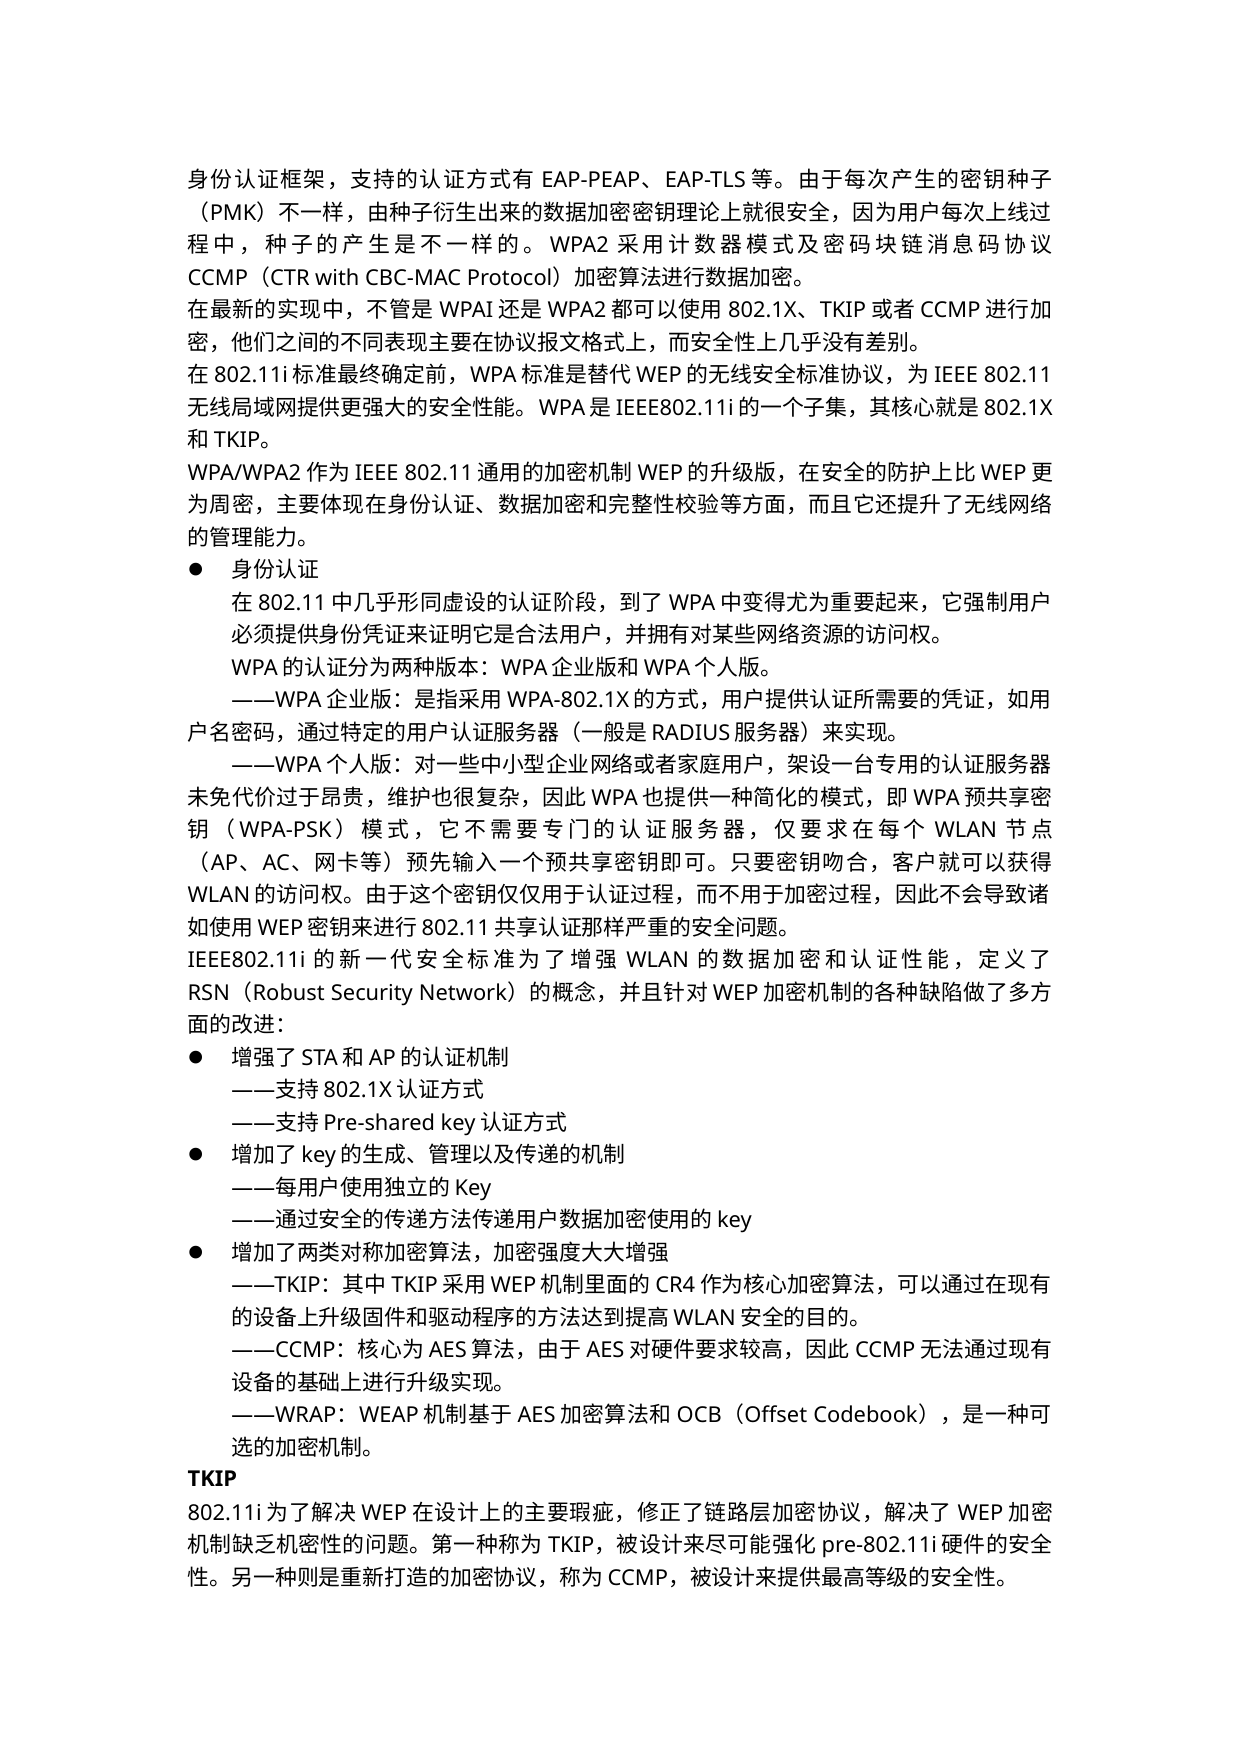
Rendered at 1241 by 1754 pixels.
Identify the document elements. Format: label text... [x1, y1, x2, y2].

list ——CCMP：核心为AES算法，由于AES对硬件要求较高，因此CCMP无法通过现有设备的基础上进行升级实现。 [231, 1332, 1053, 1397]
list ——WRAP：WEAP机制基于AES加密算法和OCB（Offset Codebook），是一种可选的加密机制。 [231, 1397, 1053, 1462]
list ——支持Pre-shared key认证方式 [231, 1104, 1053, 1137]
list 增强了STA和AP的认证机制 [187, 1039, 1053, 1072]
text WPA/WPA2作为IEEE 802.11通用的加密机制WEP的升级版，在安全的防护上比WEP更为周密，主要体现在身份认证、数据加密和完整性校验等方面，而且它还提升了无线网络的管理能力。 [187, 454, 1053, 552]
list ——通过安全的传递方法传递用户数据加密使用的key [231, 1202, 1053, 1234]
text 在802.11i标准最终确定前，WPA标准是替代WEP的无线安全标准协议，为IEEE 802.11无线局域网提供更强大的安全性能。WPA是IEEE802.11i的一个子集，其核心就是802.1X和TKIP。 [187, 357, 1053, 454]
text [187, 162, 1053, 292]
list 增加了key的生成、管理以及传递的机制 [187, 1137, 1053, 1169]
list 增加了两类对称加密算法，加密强度大大增强 [187, 1234, 1053, 1267]
text WPA的认证分为两种版本：WPA企业版和WPA个人版。 [187, 649, 1053, 682]
list ——TKIP：其中TKIP采用WEP机制里面的CR4作为核心加密算法，可以通过在现有的设备上升级固件和驱动程序的方法达到提高WLAN安全的目的。 [231, 1267, 1053, 1332]
text 802.11i为了解决WEP在设计上的主要瑕疵，修正了链路层加密协议，解决了WEP加密机制缺乏机密性的问题。第一种称为TKIP，被设计来尽可能强化pre-802.11i硬件的安全性。另一种则是重新打造的加密协议，称为CCMP，被设计来提供最高等级的安全性。 [187, 1494, 1053, 1592]
list ——支持802.1X认证方式 [231, 1072, 1053, 1104]
text 在最新的实现中，不管是WPAI还是WPA2都可以使用802.1X、TKIP或者CCMP进行加密，他们之间的不同表现主要在协议报文格式上，而安全性上几乎没有差别。 [187, 292, 1053, 357]
list 身份认证 [187, 552, 1053, 584]
text ——WPA企业版：是指采用WPA-802.1X的方式，用户提供认证所需要的凭证，如用户名密码，通过特定的用户认证服务器（一般是RADIUS服务器）来实现。 [187, 682, 1053, 747]
list 在802.11中几乎形同虚设的认证阶段，到了WPA中变得尤为重要起来，它强制用户必须提供身份凭证来证明它是合法用户，并拥有对某些网络资源的访问权。 [231, 584, 1053, 649]
text TKIP [187, 1462, 1053, 1494]
text IEEE802.11i的新一代安全标准为了增强WLAN的数据加密和认证性能，定义了RSN（Robust Security Network）的概念，并且针对WEP加密机制的各种缺陷做了多方面的改进： [187, 942, 1053, 1039]
text ——WPA个人版：对一些中小型企业网络或者家庭用户，架设一台专用的认证服务器未免代价过于昂贵，维护也很复杂，因此WPA也提供一种简化的模式，即WPA预共享密钥（WPA-PSK）模式，它不需要专门的认证服务器，仅要求在每个WLAN节点（AP、AC、网卡等）预先输入一个预共享密钥即可。只要密钥吻合，客户就可以获得WLAN的访问权。由于这个密钥仅仅用于认证过程，而不用于加密过程，因此不会导致诸如使用WEP密钥来进行802.11共享认证那样严重的安全问题。 [187, 747, 1053, 942]
list ——每用户使用独立的Key [231, 1169, 1053, 1202]
